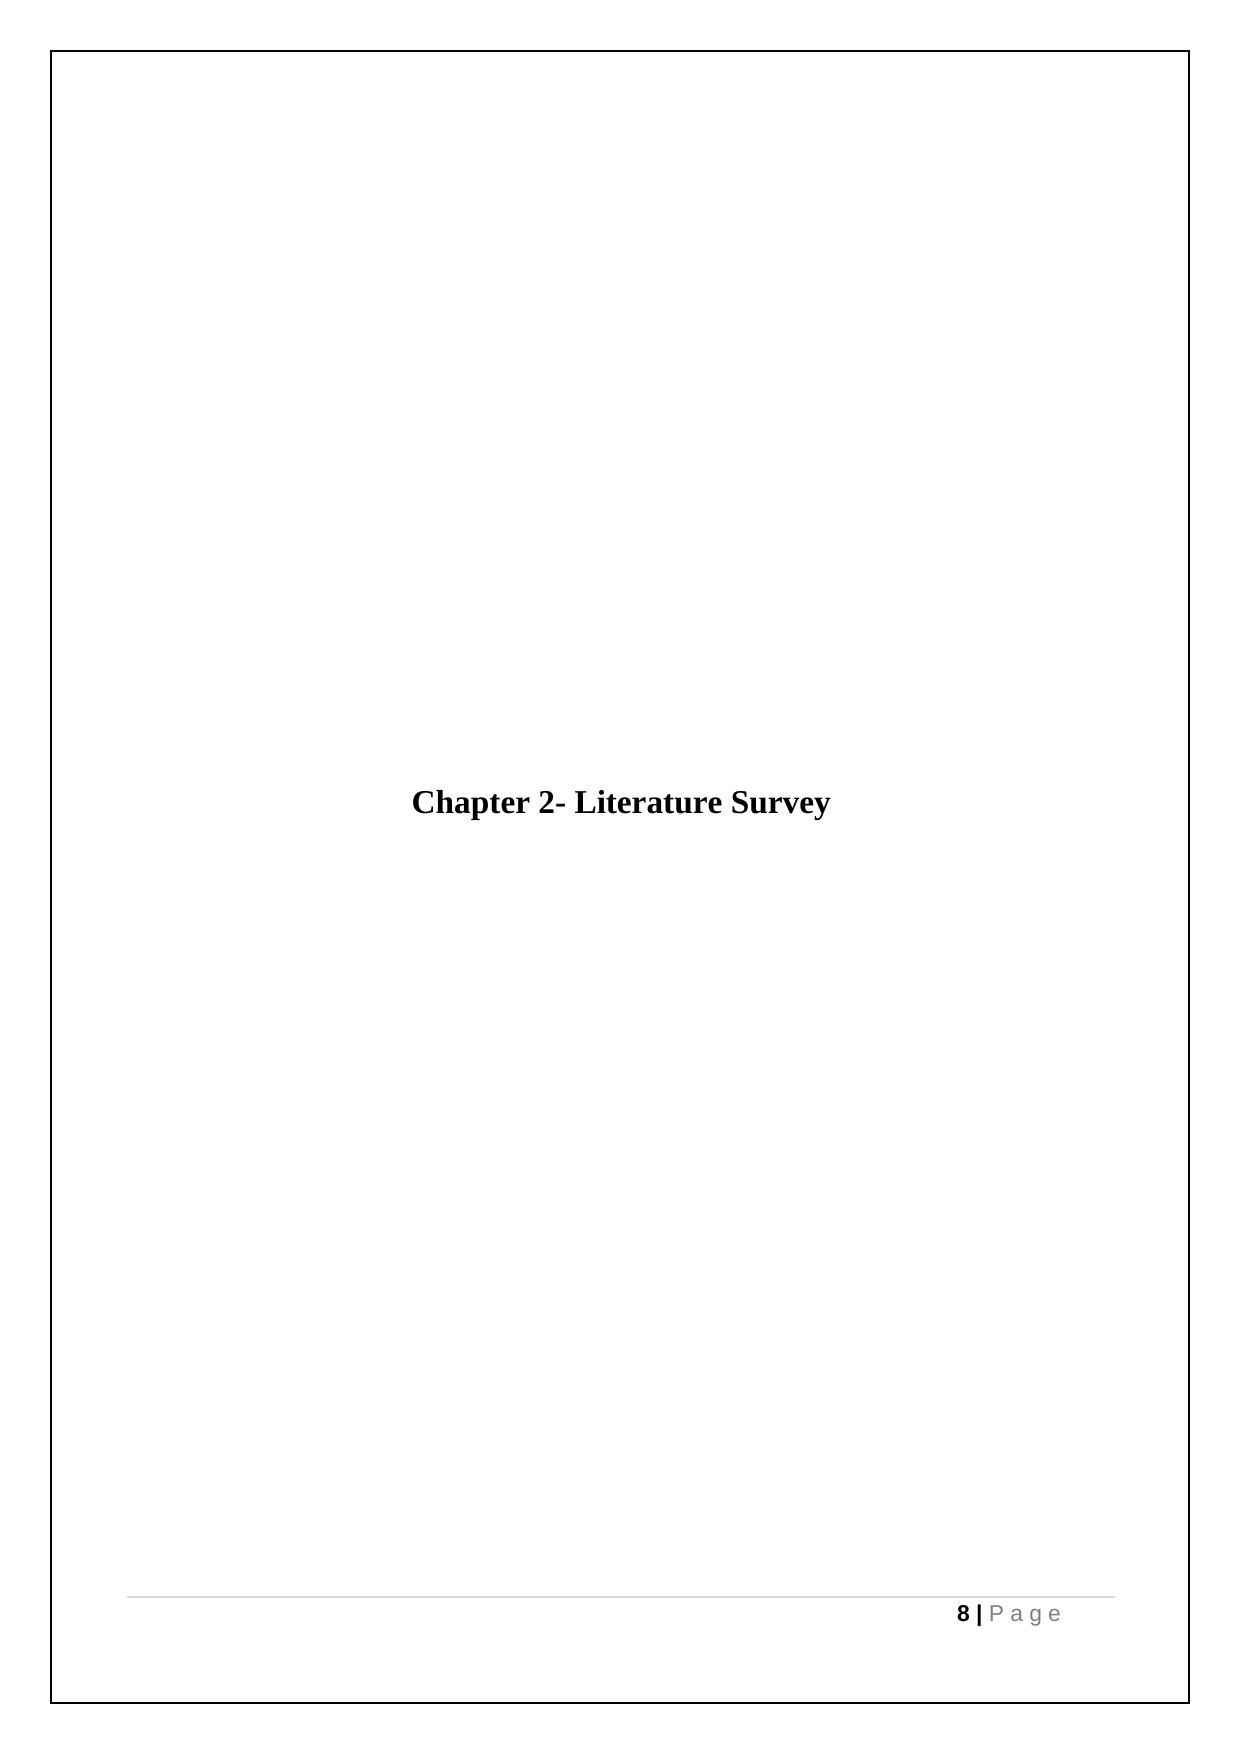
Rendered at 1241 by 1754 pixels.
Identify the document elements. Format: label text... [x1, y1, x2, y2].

subtitle Chapter 2- Literature Survey [155, 782, 1087, 820]
